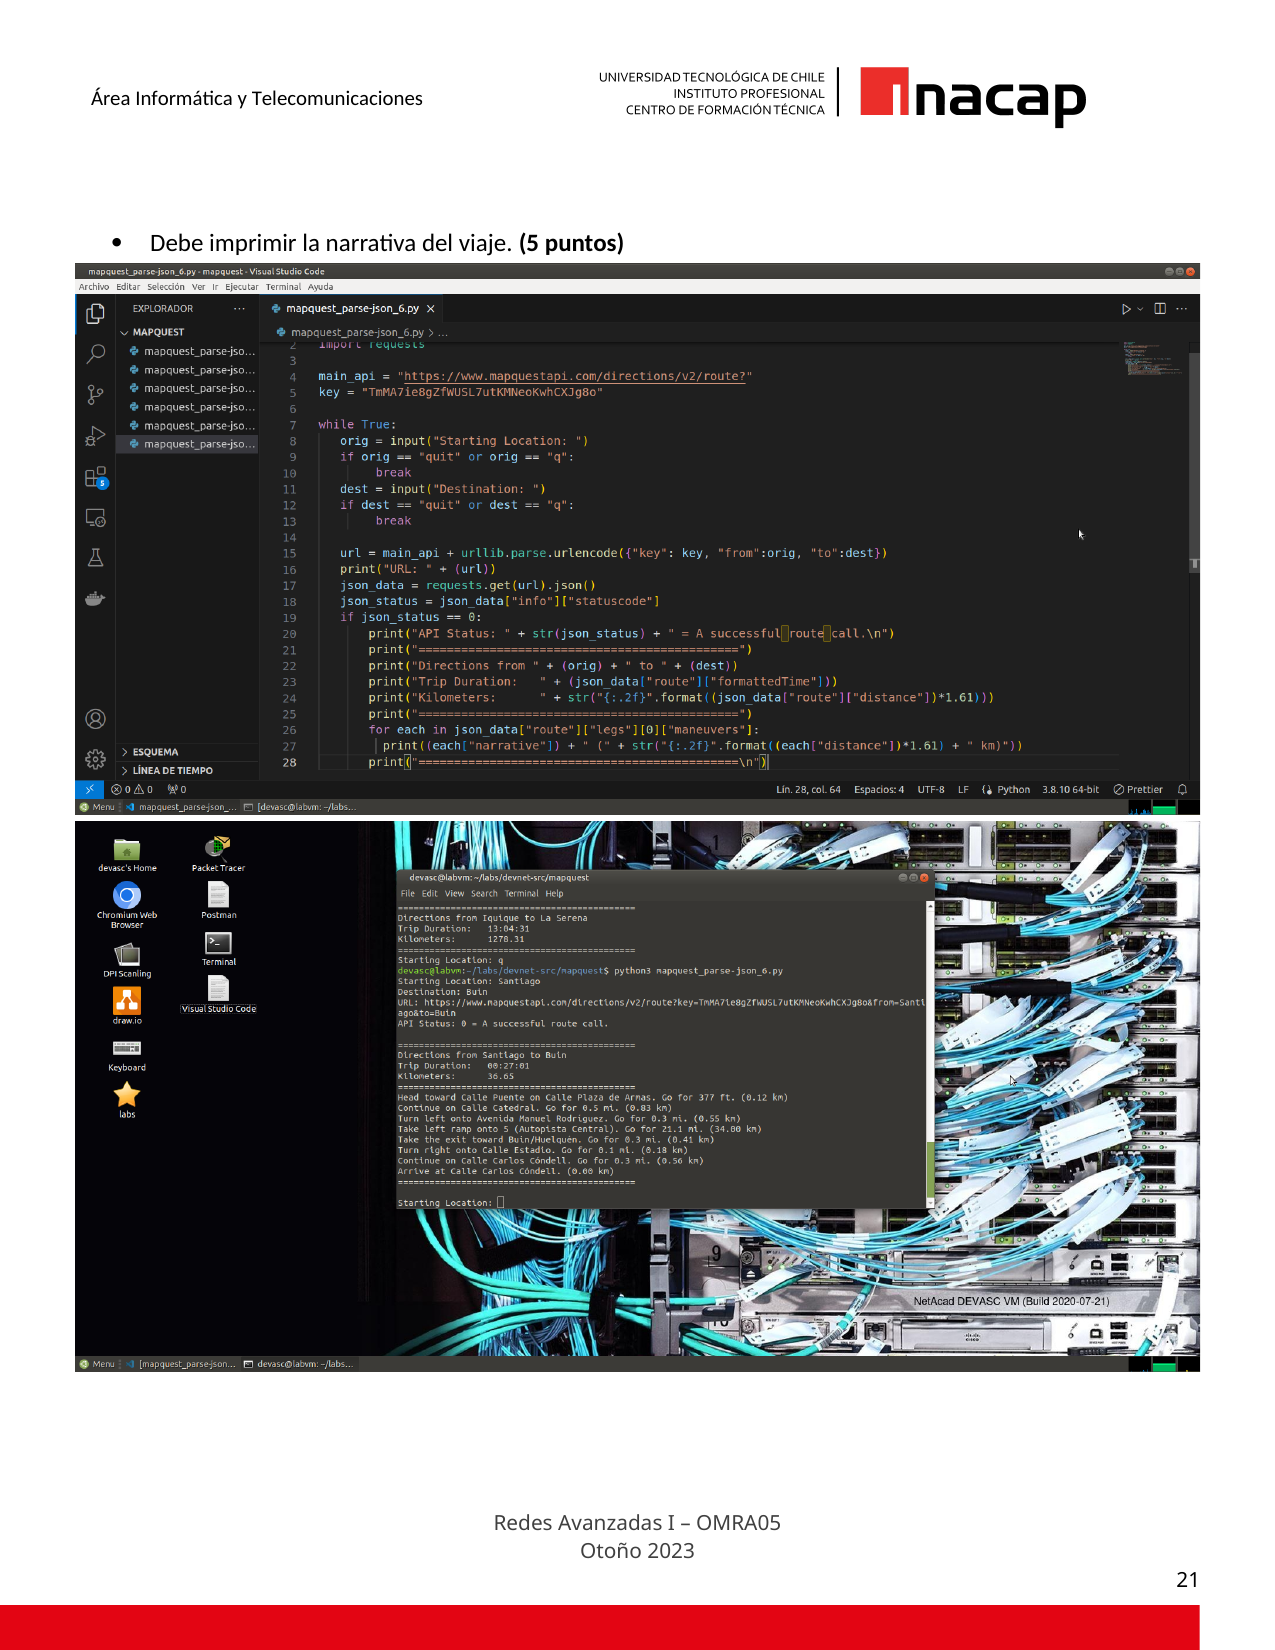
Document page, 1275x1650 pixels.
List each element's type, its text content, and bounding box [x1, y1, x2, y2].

list Debe imprimir la narrativa del viaje. (5 puntos) [112, 227, 1200, 257]
picture [75, 263, 1200, 815]
picture [75, 821, 1200, 1372]
picture [596, 63, 1088, 129]
